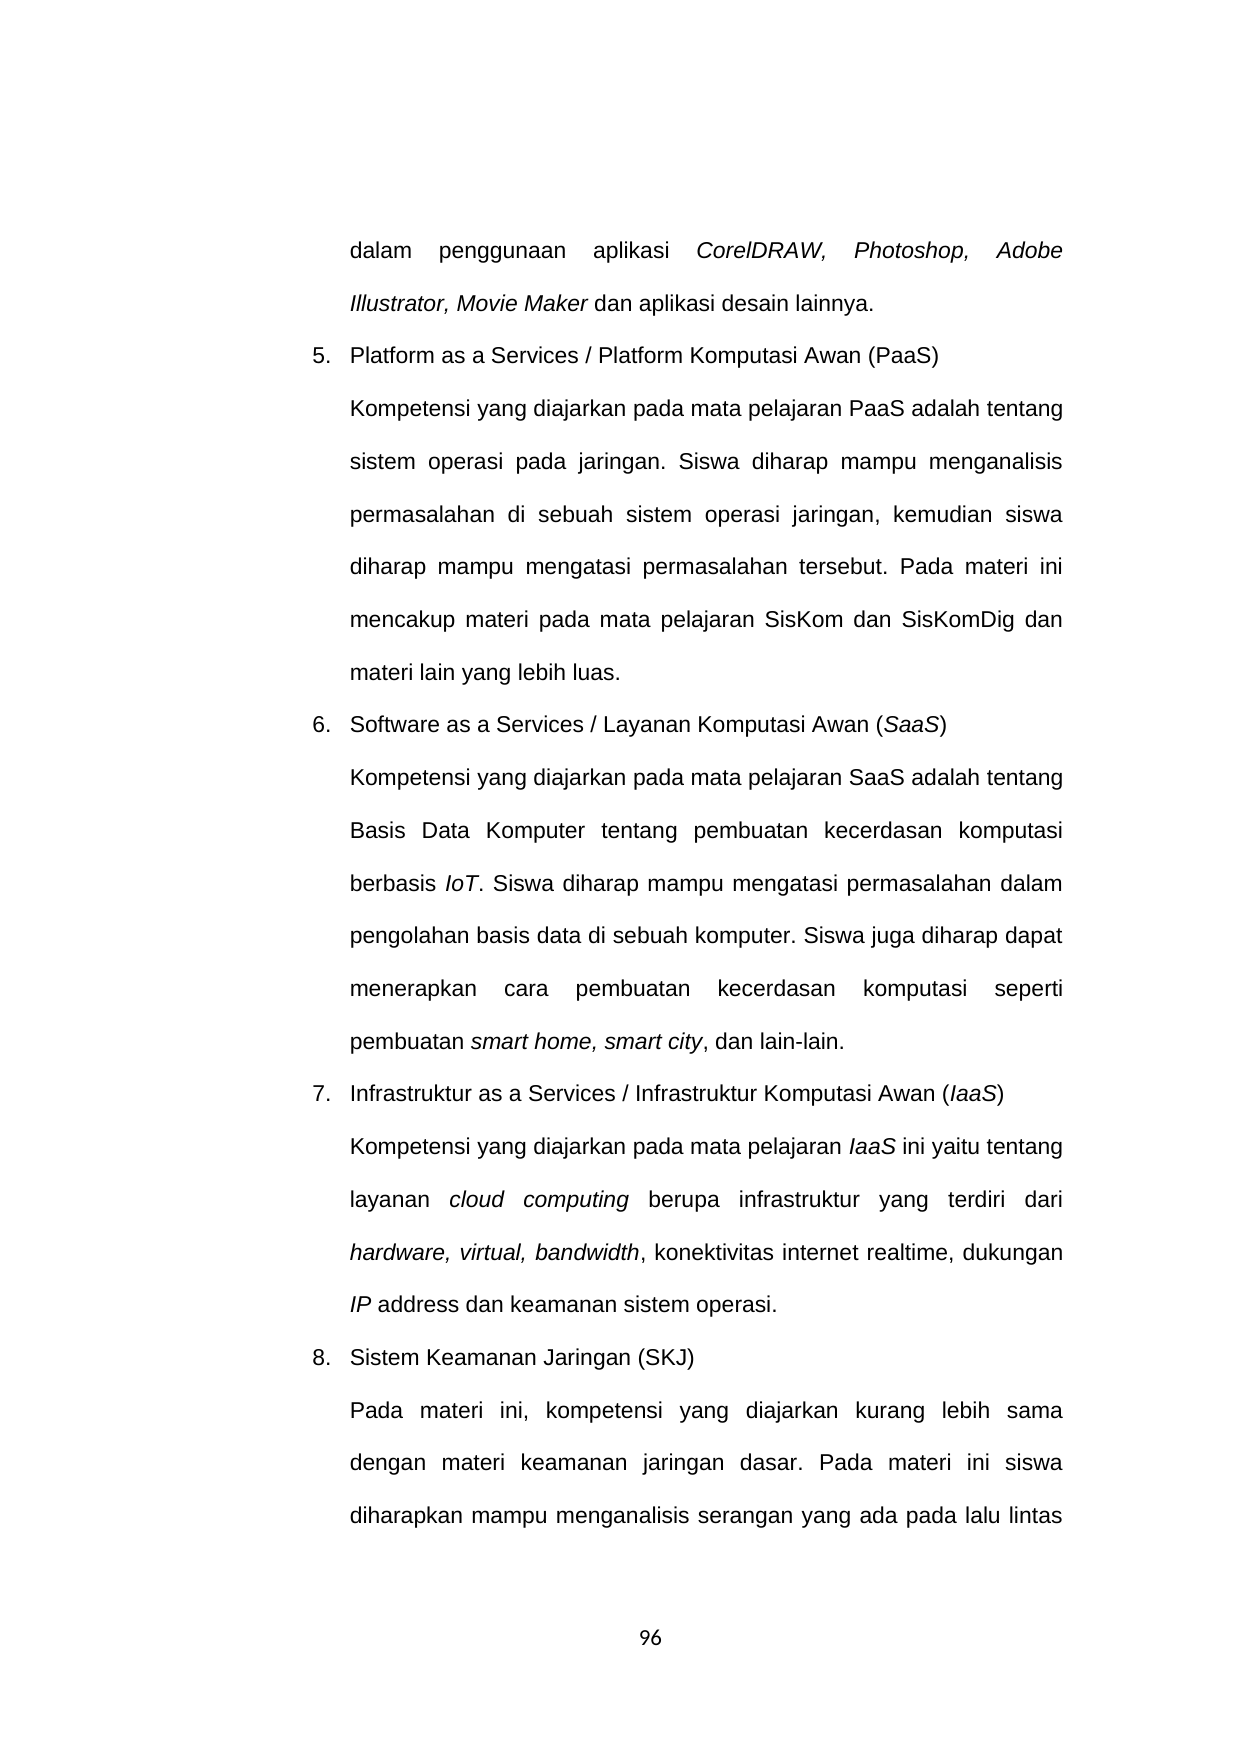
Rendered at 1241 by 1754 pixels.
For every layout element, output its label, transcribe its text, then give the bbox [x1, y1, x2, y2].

list Platform as a Services / Platform Komputasi Awan (PaaS) [312, 342, 1063, 369]
list Kompetensi yang diajarkan pada mata pelajaran IaaS ini yaitu tentang layanan cloud computing berupa infrastruktur yang terdiri dari hardware, virtual, bandwidth, konektivitas internet realtime, dukungan IP address dan keamanan sistem operasi. [349, 1133, 1063, 1317]
list Sistem Keamanan Jaringan (SKJ) [312, 1344, 1063, 1370]
list Kompetensi yang diajarkan pada mata pelajaran SaaS adalah tentang Basis Data Komputer tentang pembuatan kecerdasan komputasi berbasis IoT. Siswa diharap mampu mengatasi permasalahan dalam pengolahan basis data di sebuah komputer. Siswa juga diharap dapat menerapkan cara pembuatan kecerdasan komputasi seperti pembuatan smart home, smart city, dan lain-lain. [349, 764, 1063, 1054]
list Software as a Services / Layanan Komputasi Awan (SaaS) [312, 711, 1063, 738]
list Kompetensi yang diajarkan pada mata pelajaran PaaS adalah tentang sistem operasi pada jaringan. Siswa diharap mampu menganalisis permasalahan di sebuah sistem operasi jaringan, kemudian siswa diharap mampu mengatasi permasalahan tersebut. Pada materi ini mencakup materi pada mata pelajaran SisKom dan SisKomDig dan materi lain yang lebih luas. [349, 395, 1063, 685]
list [349, 237, 1063, 316]
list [349, 1397, 1063, 1528]
list Infrastruktur as a Services / Infrastruktur Komputasi Awan (IaaS) [312, 1080, 1063, 1107]
